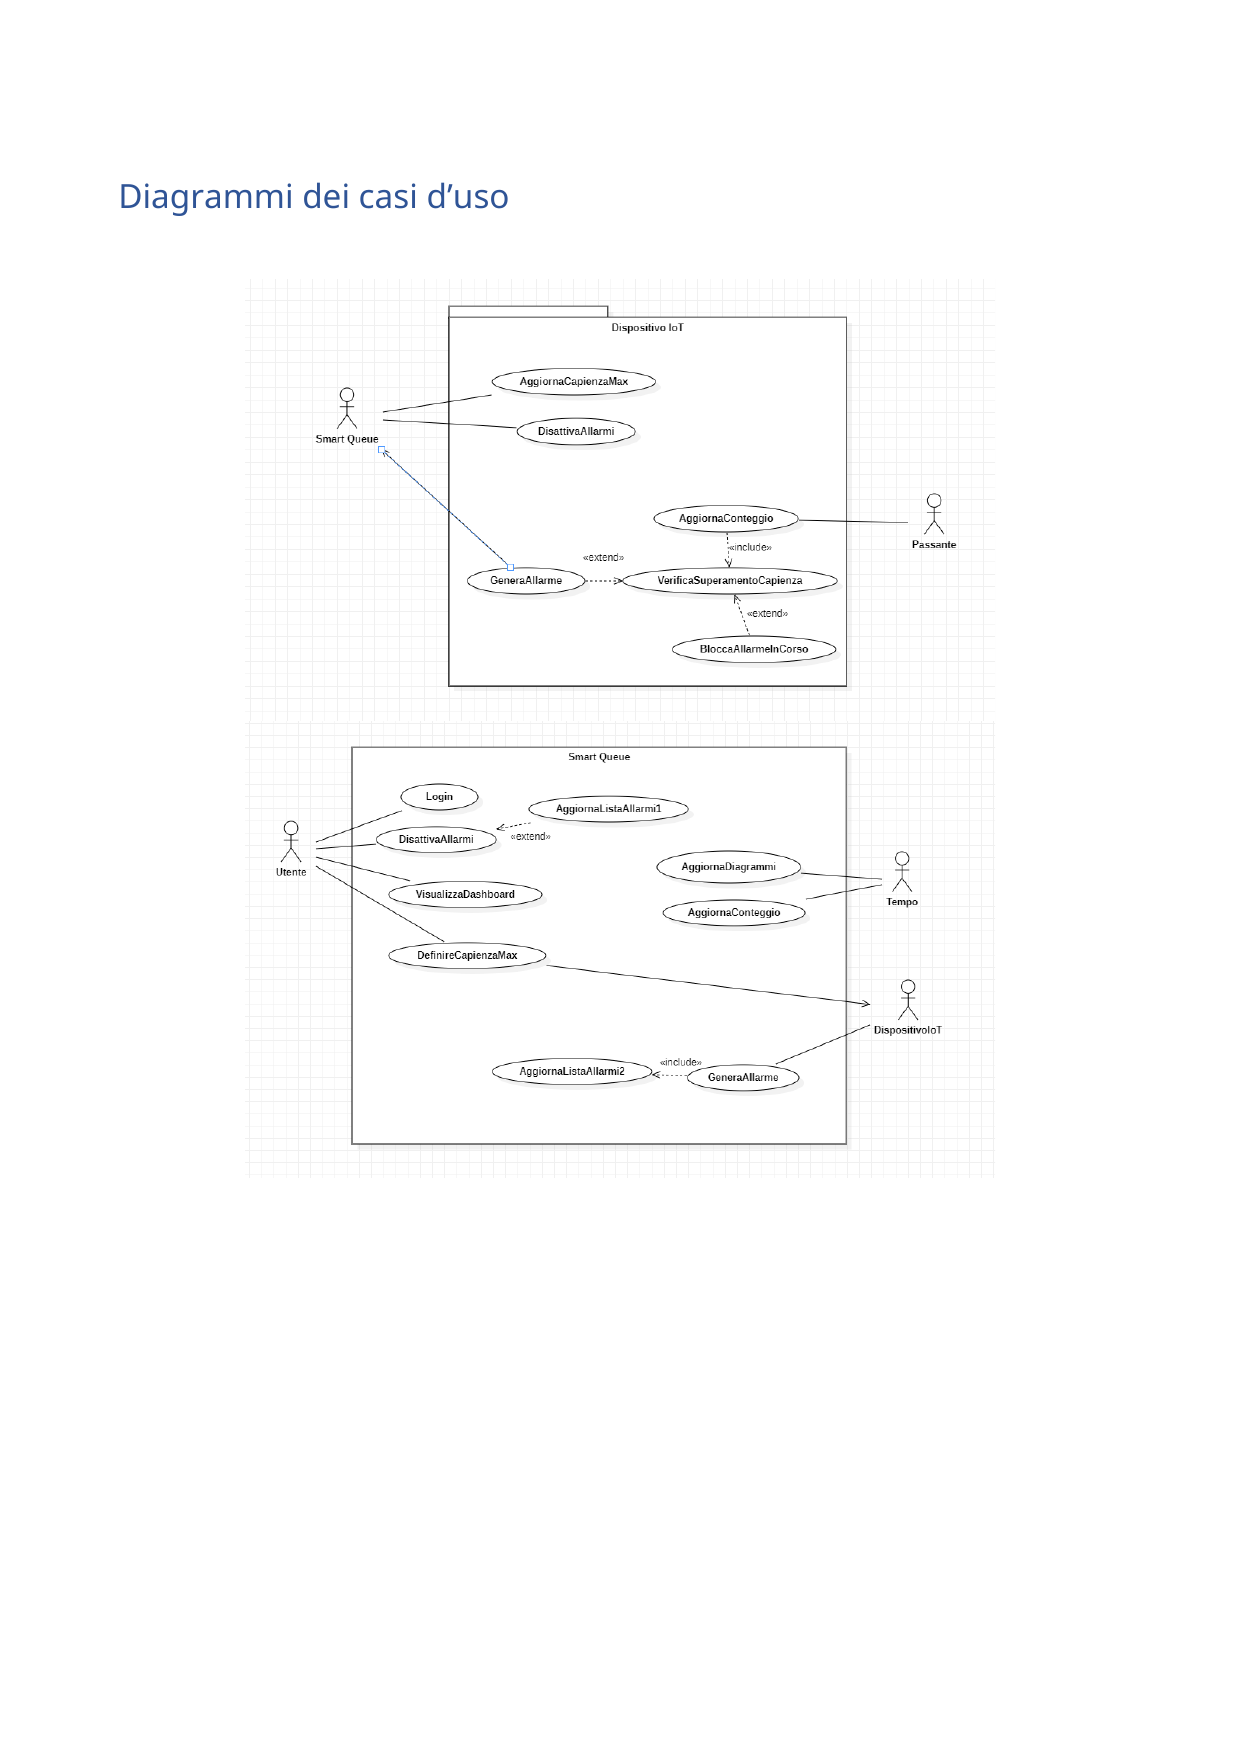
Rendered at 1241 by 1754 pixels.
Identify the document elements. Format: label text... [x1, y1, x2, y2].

subtitle Diagrammi dei casi d’uso [118, 173, 1122, 218]
picture [245, 279, 995, 1178]
